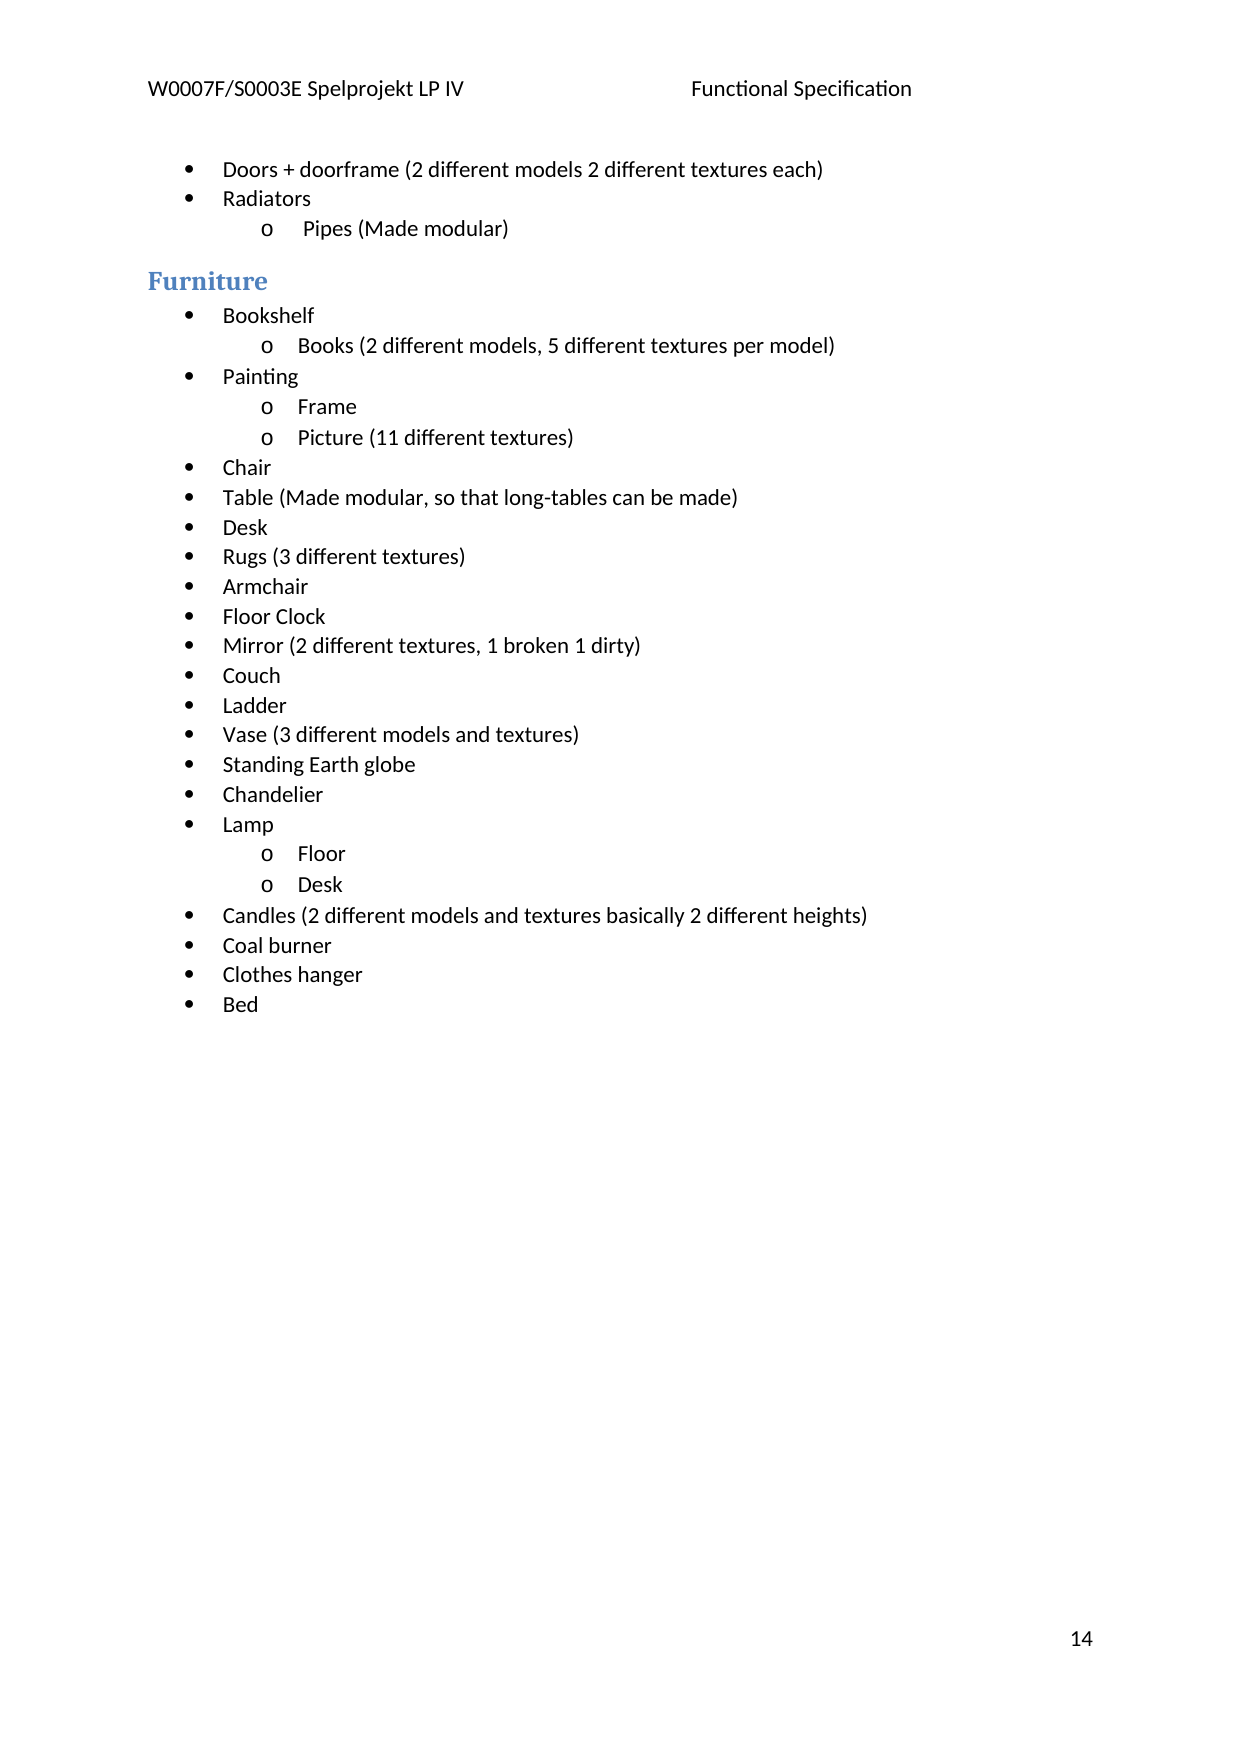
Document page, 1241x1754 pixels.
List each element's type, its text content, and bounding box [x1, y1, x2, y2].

list Ladder [185, 691, 1093, 719]
list Doors + doorframe (2 different models 2 different textures each) [185, 155, 1093, 183]
list Picture (11 different textures) [260, 423, 1093, 452]
list Chair [185, 453, 1093, 481]
list Table (Made modular, so that long-tables can be made) [185, 483, 1093, 511]
subtitle Furniture [148, 266, 1093, 297]
list Mirror (2 different textures, 1 broken 1 dirty) [185, 632, 1093, 659]
list Painting [185, 362, 1093, 390]
list Floor [260, 839, 1093, 868]
list Standing Earth globe [185, 750, 1093, 778]
list Clothes hanger [185, 960, 1093, 988]
list Pipes (Made modular) [260, 214, 1093, 243]
list Radiators [185, 184, 1093, 212]
list Bed [185, 990, 1093, 1018]
list Couch [185, 661, 1093, 689]
list Vase (3 different models and textures) [185, 721, 1093, 749]
list Candles (2 different models and textures basically 2 different heights) [185, 901, 1093, 929]
list Chandelier [185, 780, 1093, 808]
list Rugs (3 different textures) [185, 542, 1093, 571]
list Lamp [185, 810, 1093, 838]
list Armchair [185, 572, 1093, 600]
list Desk [260, 870, 1093, 899]
list Books (2 different models, 5 different textures per model) [260, 331, 1093, 360]
list Desk [185, 513, 1093, 541]
list Bookshelf [185, 302, 1093, 329]
list Coal burner [185, 931, 1093, 959]
list Frame [260, 392, 1093, 421]
list Floor Clock [185, 602, 1093, 630]
